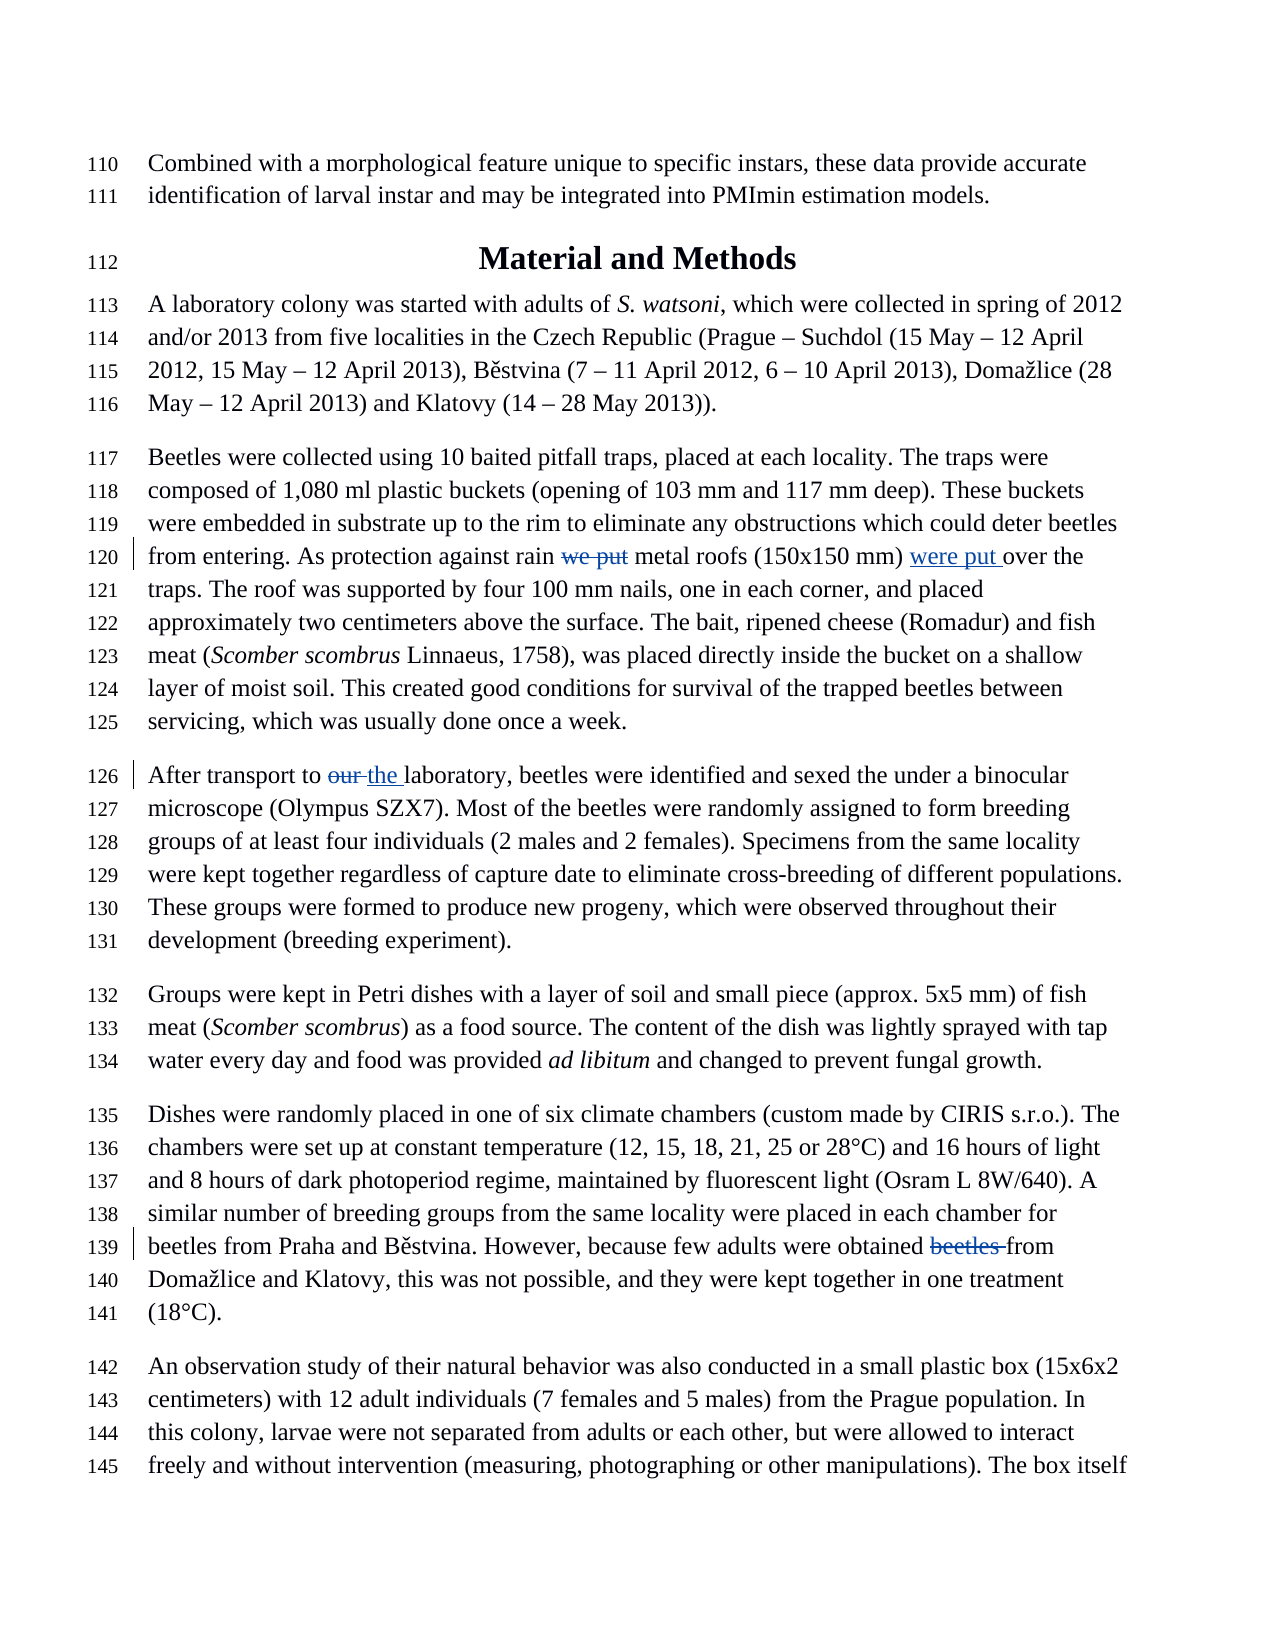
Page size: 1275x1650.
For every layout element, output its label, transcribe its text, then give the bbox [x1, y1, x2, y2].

text A laboratory colony was started with adults of S. watsoni, which were collected in spring of 2012 and/or 2013 from five localities in the Czech Republic (Prague – Suchdol (15 May – 12 April 2012, 15 May – 12 April 2013), Běstvina (7 – 11 April 2012, 6 – 10 April 2013), Domažlice (28 May – 12 April 2013) and Klatovy (14 – 28 May 2013)). [148, 289, 1127, 417]
text Groups were kept in Petri dishes with a layer of soil and small piece (approx. 5x5 mm) of fish meat (Scomber scombrus) as a food source. The content of the dish was lightly sprayed with tap water every day and food was provided ad libitum and changed to prevent fungal growth. [148, 979, 1127, 1074]
text Beetles were collected using 10 baited pitfall traps, placed at each locality. The traps were composed of 1,080 ml plastic buckets (opening of 103 mm and 117 mm deep). These buckets were embedded in substrate up to the rim to eliminate any obstructions which could deter beetles from entering. As protection against rain metal roofs (150x150 mm) over the traps. The roof was supported by four 100 mm nails, one in each corner, and placed approximately two centimeters above the surface. The bait, ripened cheese (Romadur) and fish meat (Scomber scombrus Linnaeus, 1758), was placed directly inside the bucket on a shallow layer of moist soil. This created good conditions for survival of the trapped beetles between servicing, which was usually done once a week. [148, 442, 1127, 735]
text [148, 148, 1127, 209]
title Material and Methods [148, 239, 1127, 277]
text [148, 1351, 1127, 1478]
text Dishes were randomly placed in one of six climate chambers (custom made by CIRIS s.r.o.). The chambers were set up at constant temperature (12, 15, 18, 21, 25 or 28°C) and 16 hours of light and 8 hours of dark photoperiod regime, maintained by fluorescent light (Osram L 8W/640). A similar number of breeding groups from the same locality were placed in each chamber for beetles from Praha and Běstvina. However, because few adults were obtained from Domažlice and Klatovy, this was not possible, and they were kept together in one treatment (18°C). [148, 1099, 1127, 1326]
text After transport to laboratory, beetles were identified and sexed the under a binocular microscope (Olympus SZX7). Most of the beetles were randomly assigned to form breeding groups of at least four individuals (2 males and 2 females). Specimens from the same locality were kept together regardless of capture date to eliminate cross-breeding of different populations. These groups were formed to produce new progeny, which were observed throughout their development (breeding experiment). [148, 760, 1127, 954]
